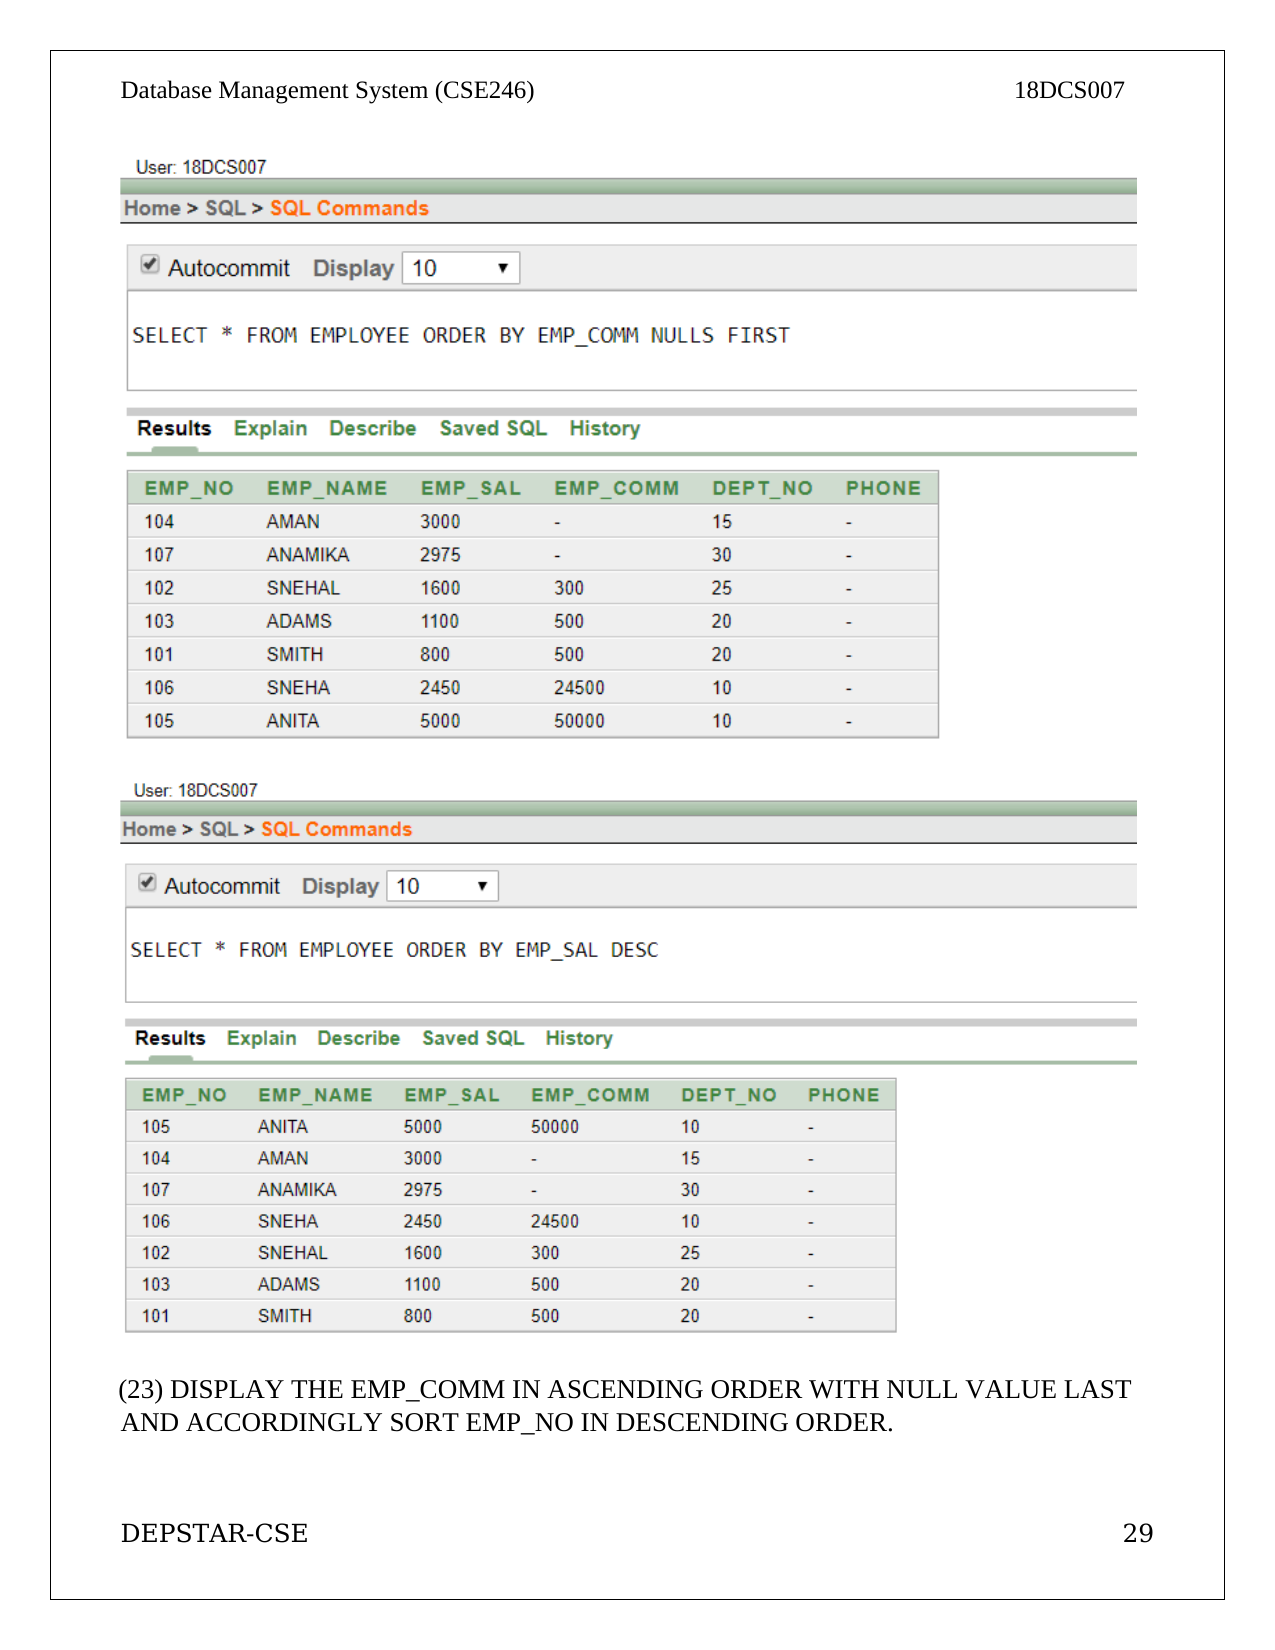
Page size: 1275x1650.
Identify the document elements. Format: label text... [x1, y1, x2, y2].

picture [120, 777, 1137, 1342]
text (23) DISPLAY THE EMP_COMM IN ASCENDING ORDER WITH NULL VALUE LAST AND ACCORDINGLY SORT EMP_NO IN DESCENDING ORDER. [91, 1373, 1167, 1438]
picture [120, 150, 1137, 747]
